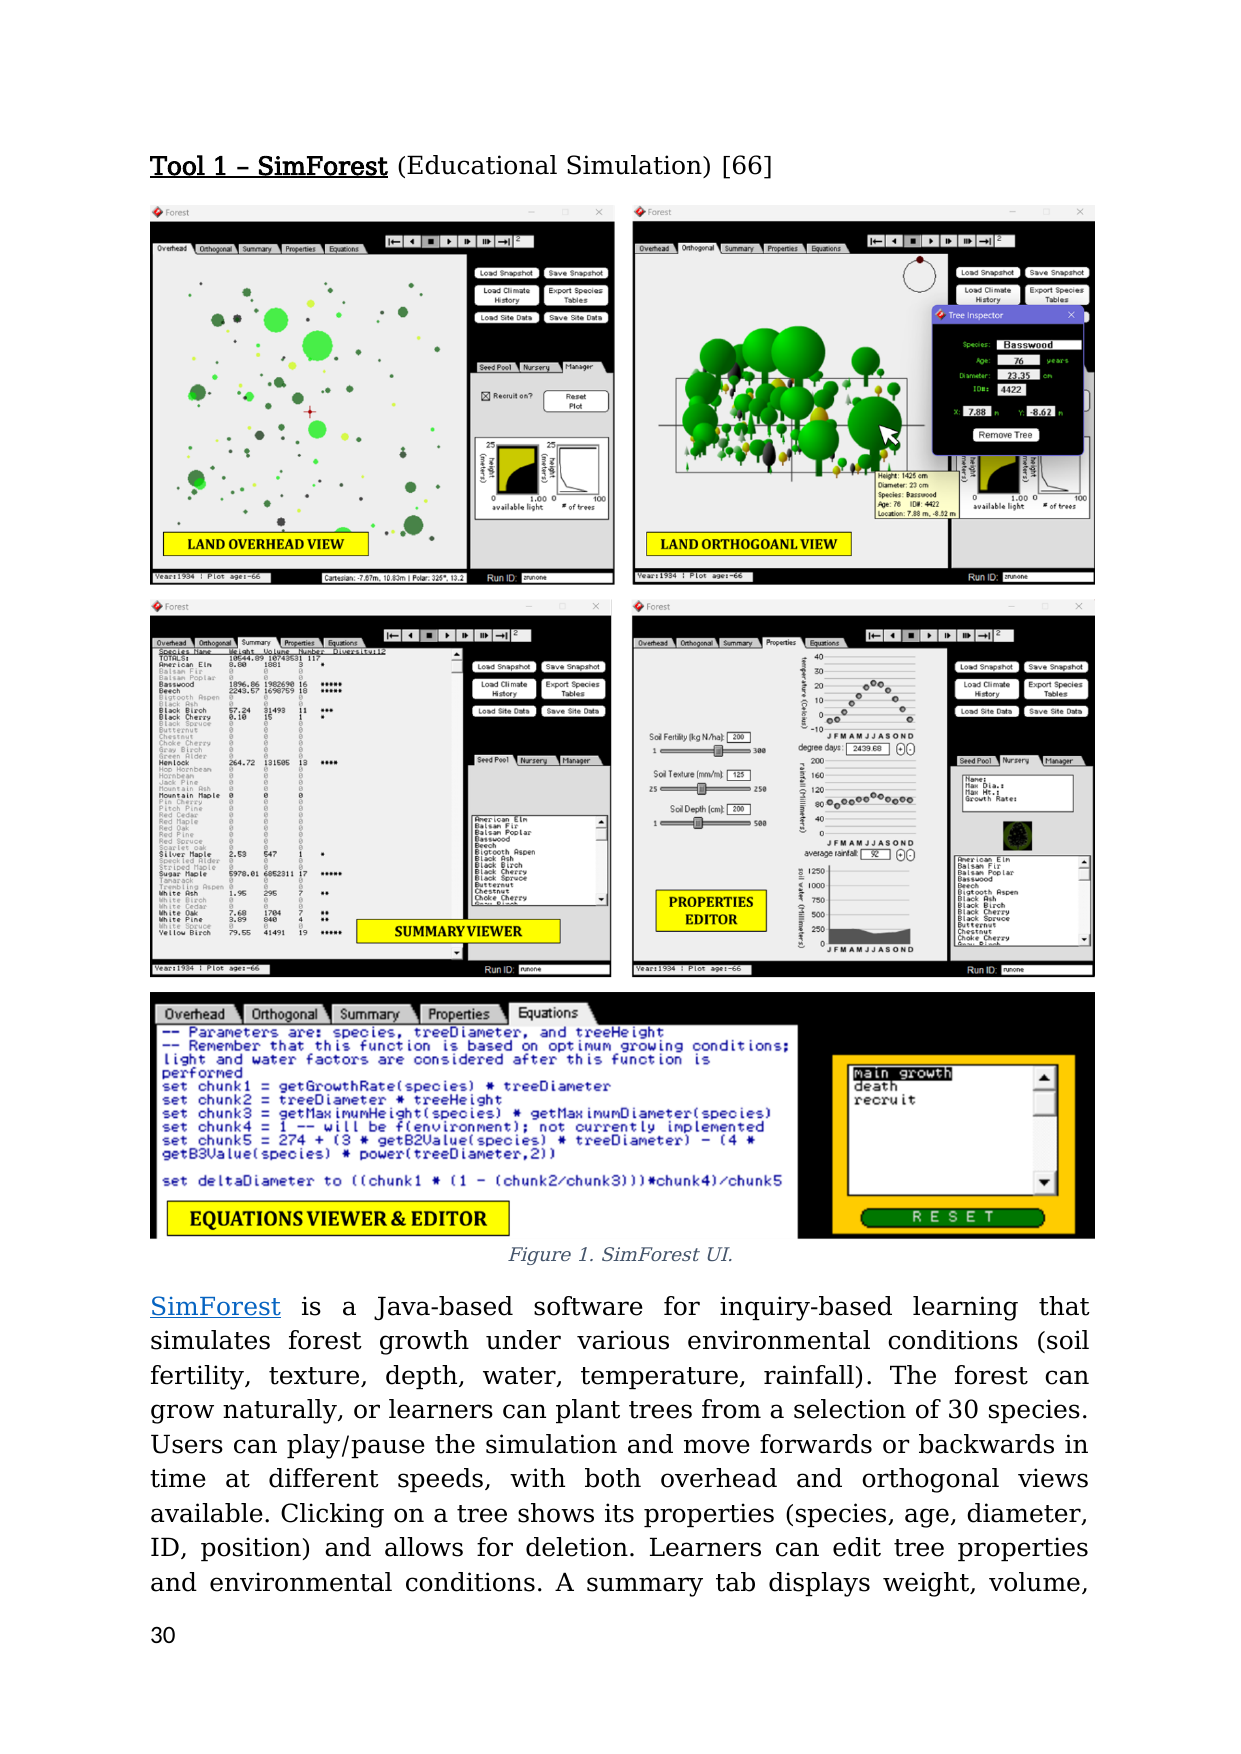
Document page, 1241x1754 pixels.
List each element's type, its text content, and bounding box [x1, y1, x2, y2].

text Figure 1. SimForest UI. [150, 1243, 1090, 1265]
picture [150, 205, 1095, 1243]
subtitle Tool 1 – SimForest (Educational Simulation) [66] [150, 150, 1090, 180]
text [150, 1290, 1090, 1596]
